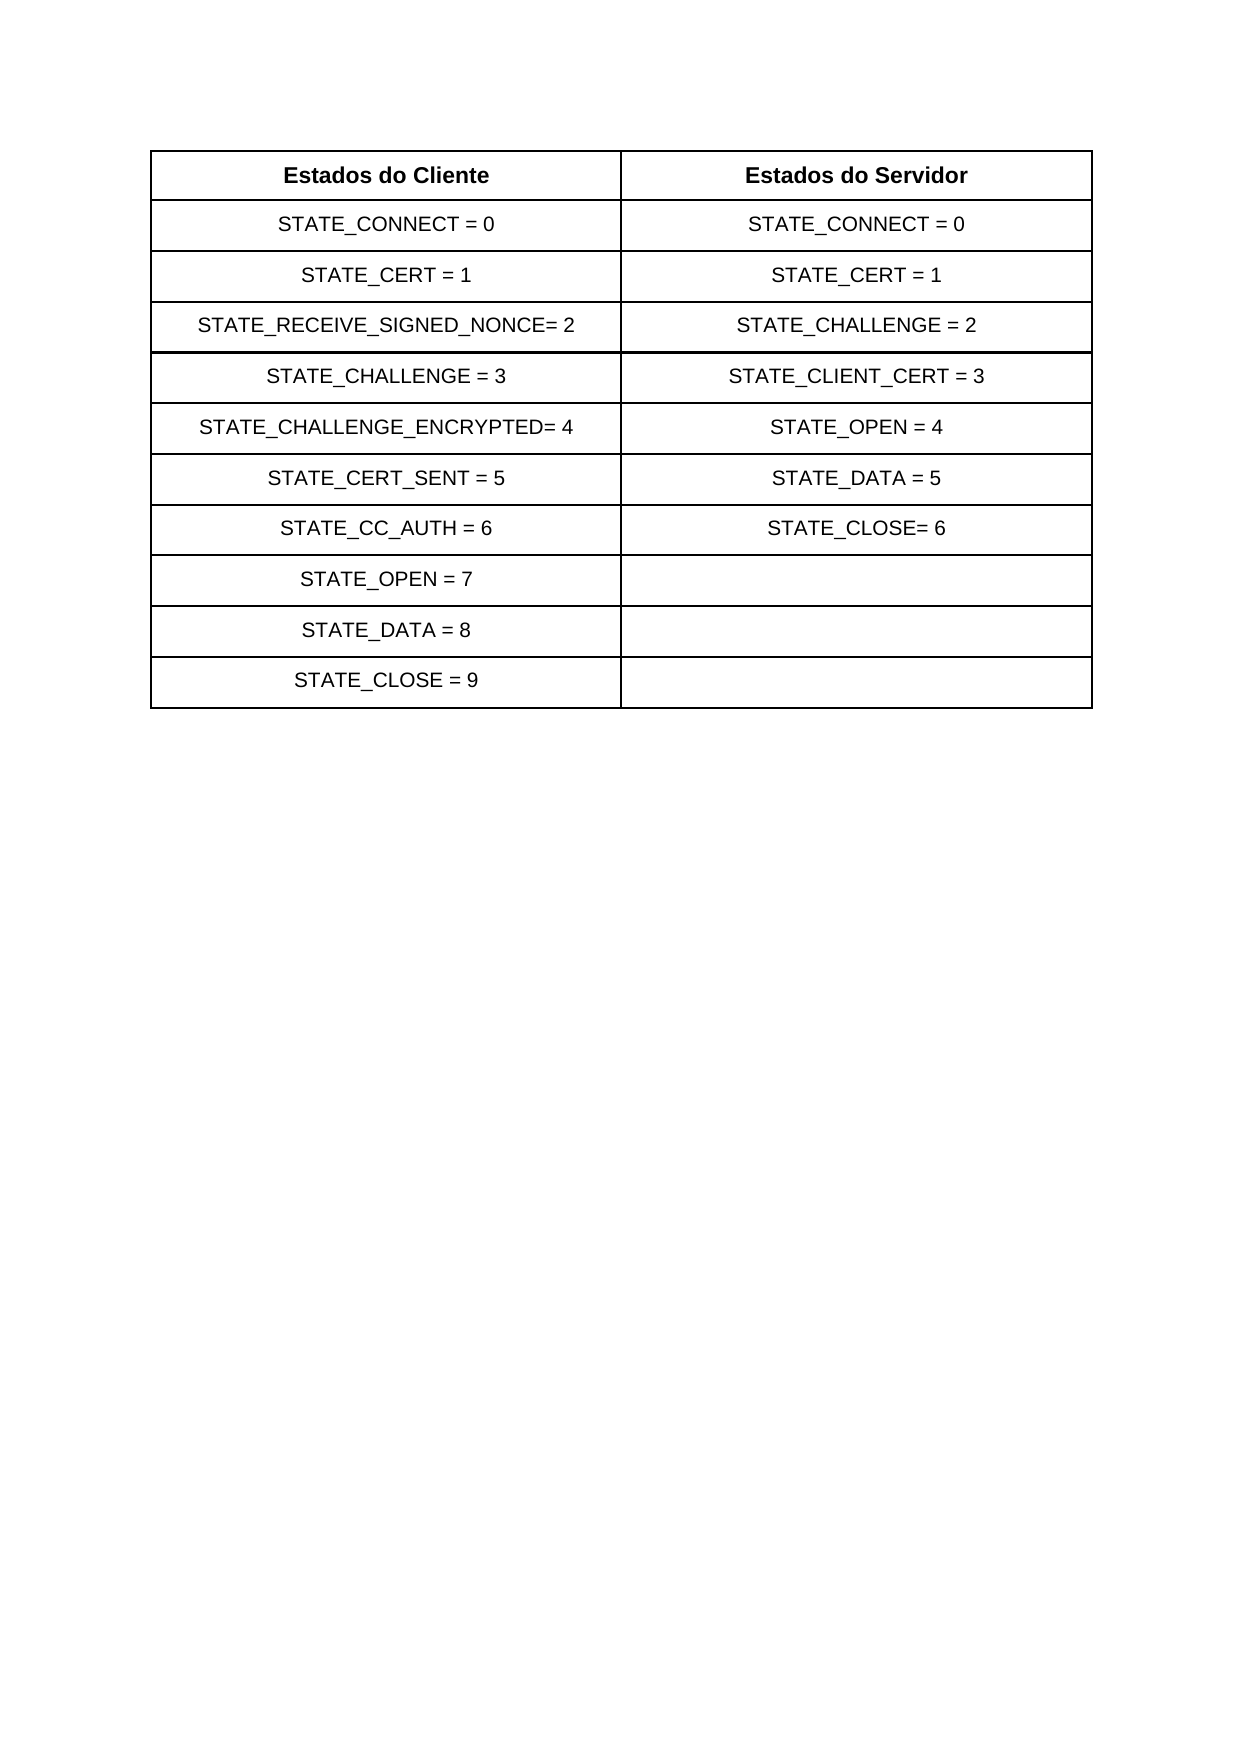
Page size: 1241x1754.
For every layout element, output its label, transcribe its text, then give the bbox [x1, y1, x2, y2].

table_cell STATE_CONNECT = 0 [622, 201, 1091, 250]
table_cell STATE_CLOSE= 6 [622, 506, 1091, 554]
table_cell STATE_CERT = 1 [622, 252, 1091, 301]
table_cell [622, 658, 1091, 707]
table_cell STATE_CHALLENGE_ENCRYPTED= 4 [152, 404, 620, 453]
table_cell STATE_DATA = 5 [622, 455, 1091, 504]
table_cell STATE_CERT = 1 [152, 252, 620, 301]
table_cell STATE_CONNECT = 0 [152, 201, 620, 250]
table_cell [622, 607, 1091, 656]
table_cell STATE_CLIENT_CERT = 3 [622, 354, 1091, 402]
table_cell STATE_CERT_SENT = 5 [152, 455, 620, 504]
table_cell STATE_CHALLENGE = 2 [622, 303, 1091, 351]
table_header Estados do Cliente [152, 152, 620, 199]
table_cell STATE_CLOSE = 9 [152, 658, 620, 707]
table_cell STATE_DATA = 8 [152, 607, 620, 656]
table_cell STATE_OPEN = 4 [622, 404, 1091, 453]
table_cell STATE_CHALLENGE = 3 [152, 354, 620, 402]
table_cell STATE_RECEIVE_SIGNED_NONCE= 2 [152, 303, 620, 351]
table_cell STATE_OPEN = 7 [152, 556, 620, 605]
table_cell STATE_CC_AUTH = 6 [152, 506, 620, 554]
table_cell [622, 556, 1091, 605]
table_header Estados do Servidor [622, 152, 1091, 199]
